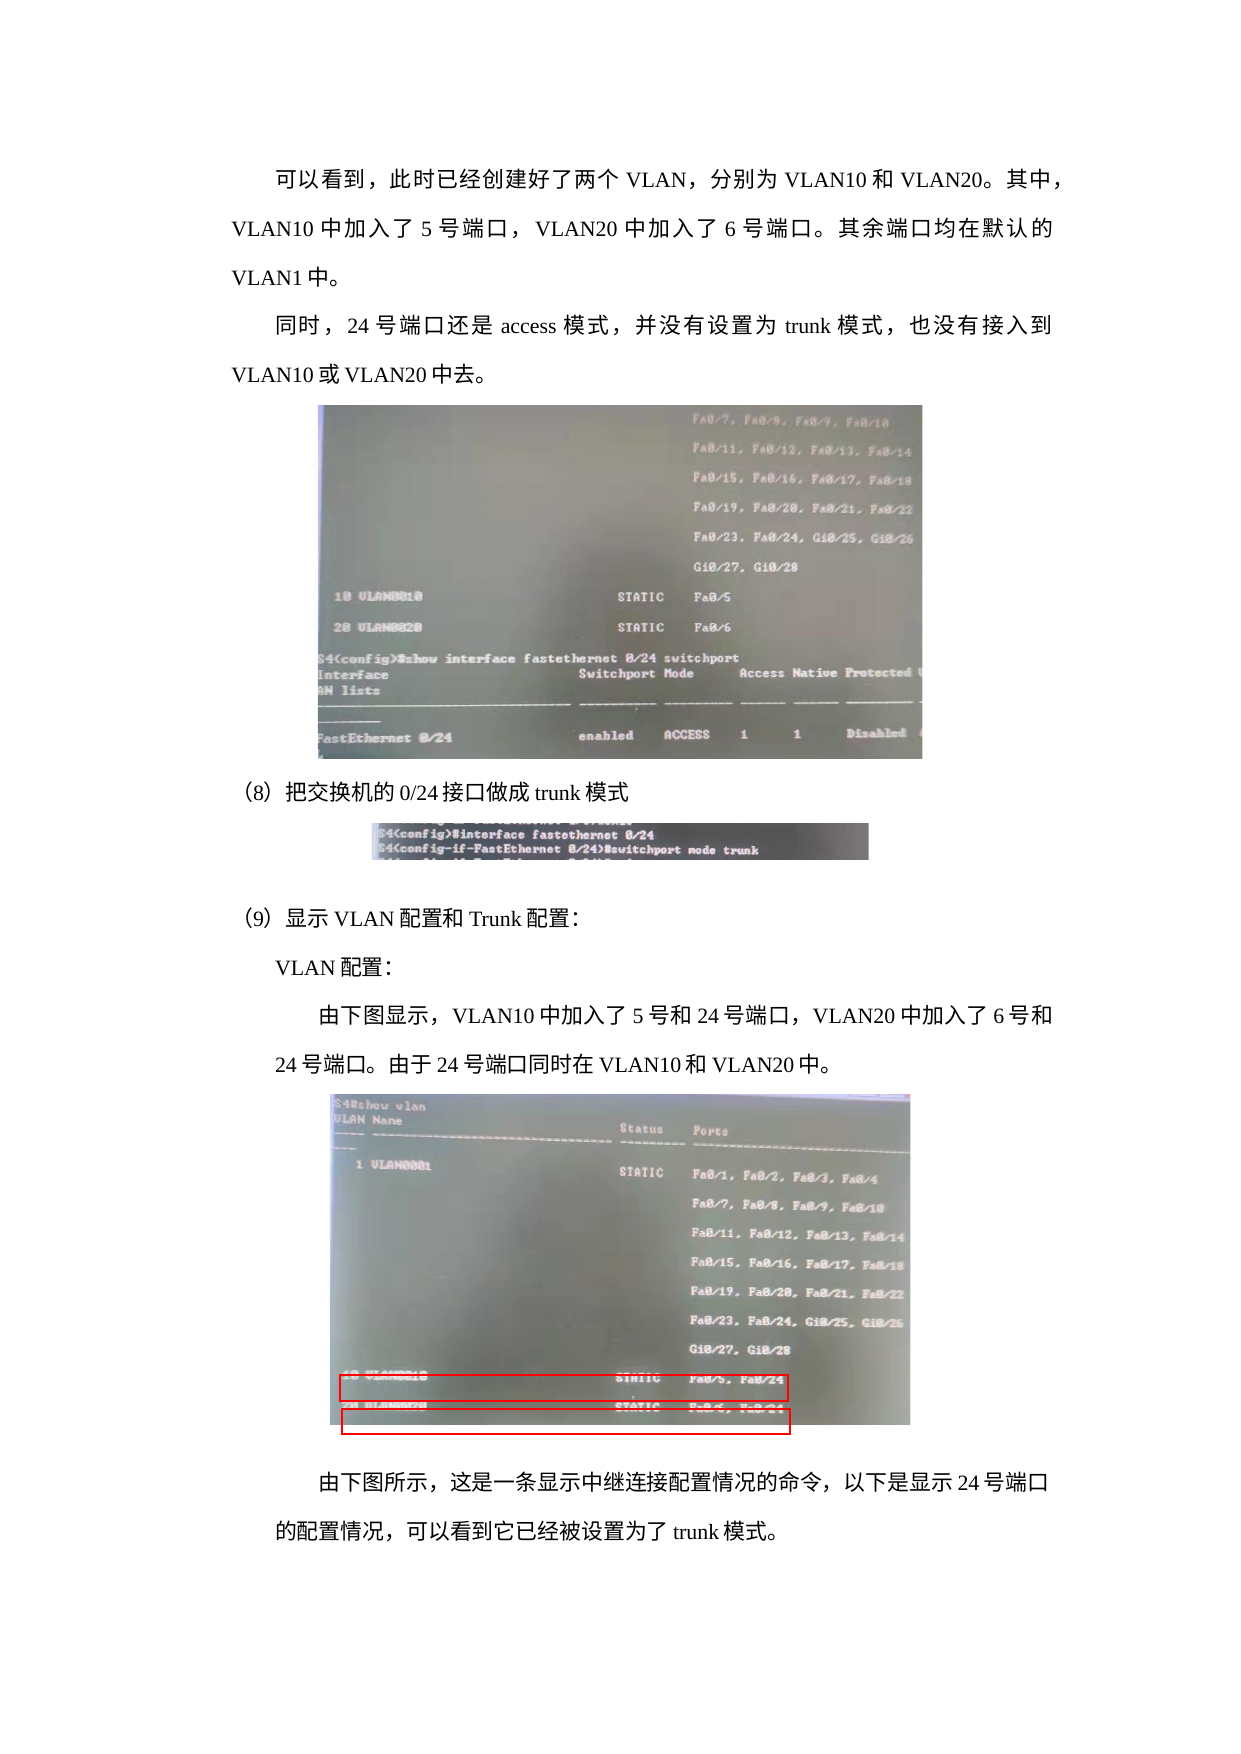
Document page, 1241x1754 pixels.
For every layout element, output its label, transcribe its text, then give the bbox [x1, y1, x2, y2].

picture [371, 823, 869, 860]
list 把交换机的0/24接口做成trunk模式 [231, 775, 1053, 807]
picture [329, 1094, 911, 1425]
list 显示VLAN配置和Trunk配置： [231, 901, 1053, 933]
list 由下图显示，VLAN10中加入了5号和24号端口，VLAN20中加入了6号和24号端口。由于24号端口同时在VLAN10和VLAN20中。 [275, 998, 1053, 1079]
picture [343, 1410, 789, 1425]
list 可以看到，此时已经创建好了两个VLAN，分别为VLAN10和VLAN20。其中，VLAN10中加入了5号端口，VLAN20中加入了6号端口。其余端口均在默认的VLAN1中。 [231, 162, 1053, 292]
list 由下图所示，这是一条显示中继连接配置情况的命令，以下是显示24号端口的配置情况，可以看到它已经被设置为了trunk模式。 [275, 1465, 1053, 1546]
list VLAN配置： [231, 949, 1053, 982]
list 同时，24号端口还是access模式，并没有设置为trunk模式，也没有接入到VLAN10或VLAN20中去。 [231, 308, 1053, 389]
picture [317, 405, 923, 759]
